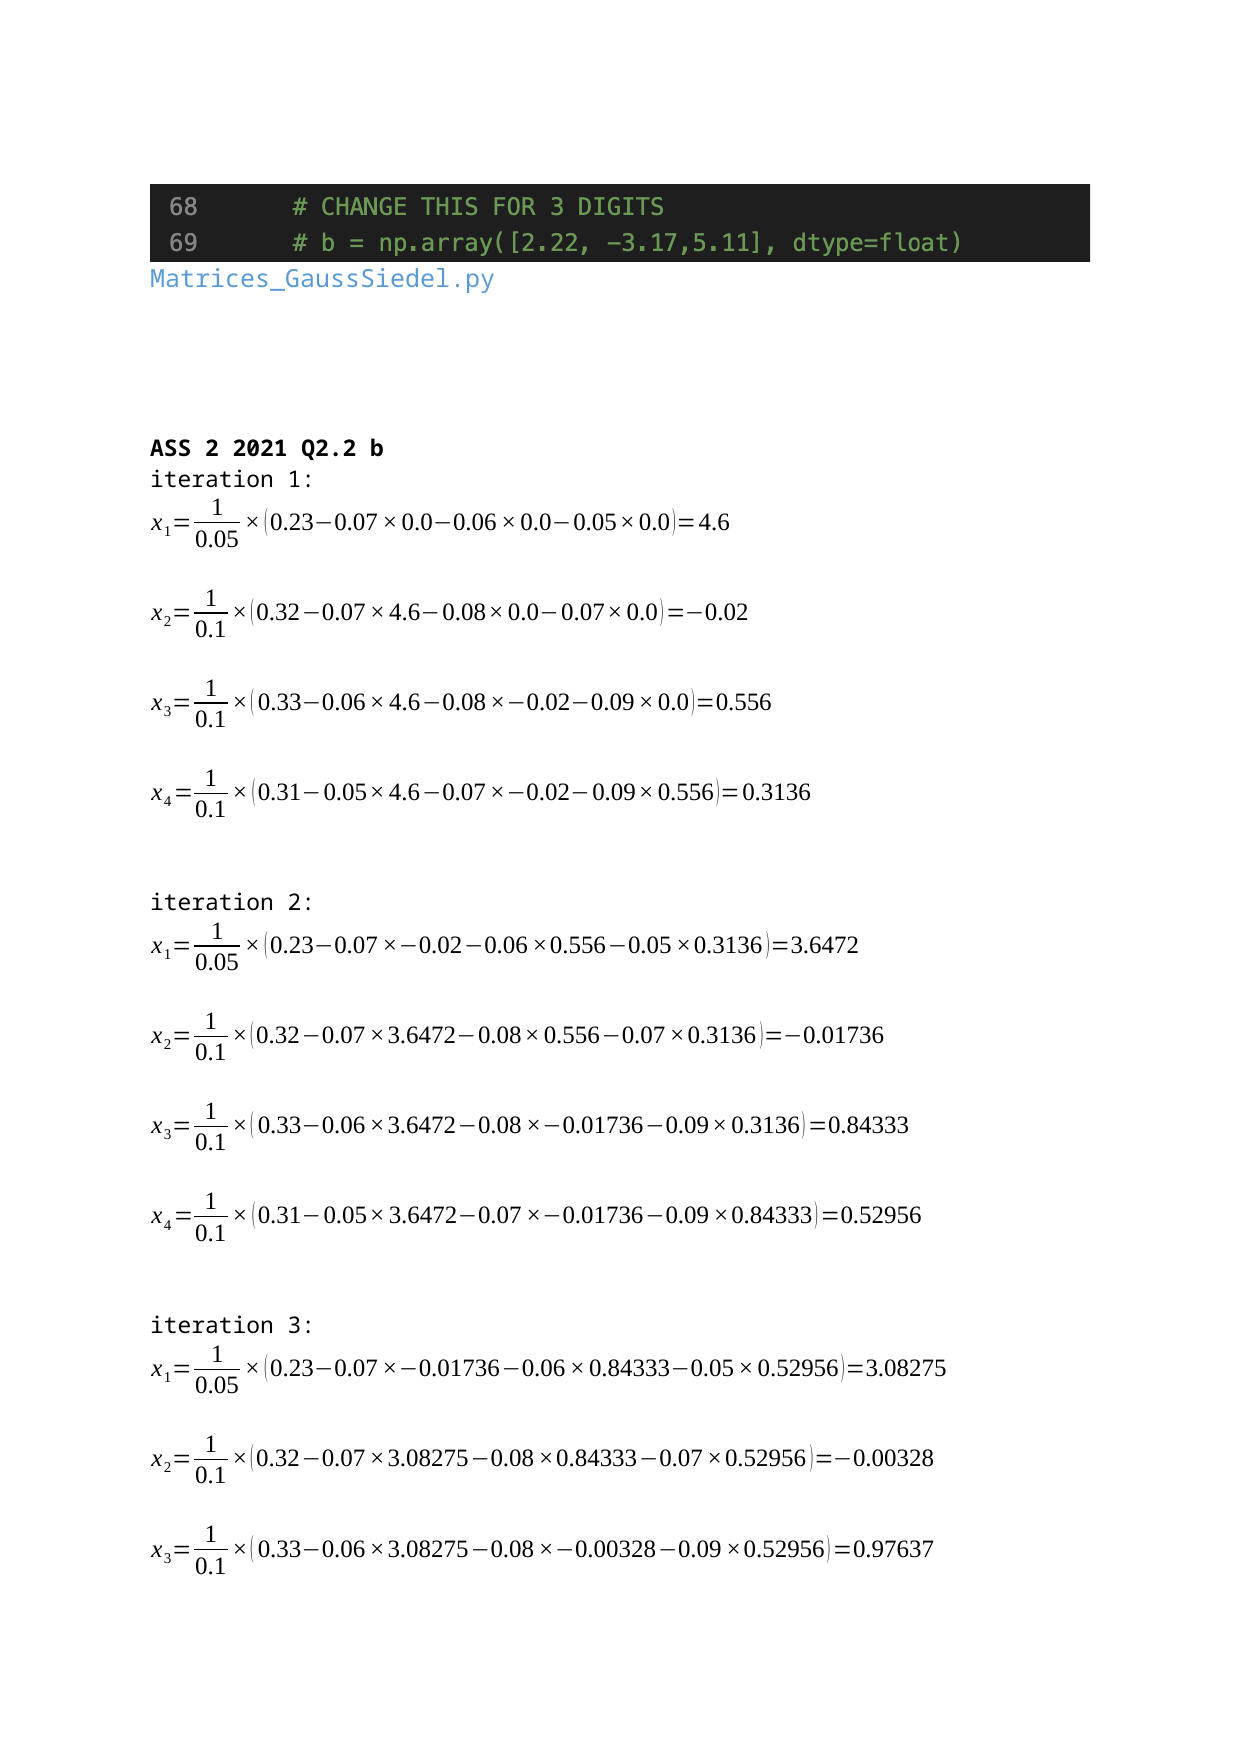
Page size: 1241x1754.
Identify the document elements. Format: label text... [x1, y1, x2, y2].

text iteration 2: [150, 886, 1090, 917]
text Matrices_GaussSiedel.py [150, 262, 1090, 295]
text iteration 1: [150, 463, 1090, 494]
text iteration 3: [150, 1309, 1090, 1341]
text ASS 2 2021 Q2.2 b [150, 431, 1090, 463]
picture [150, 184, 1091, 262]
